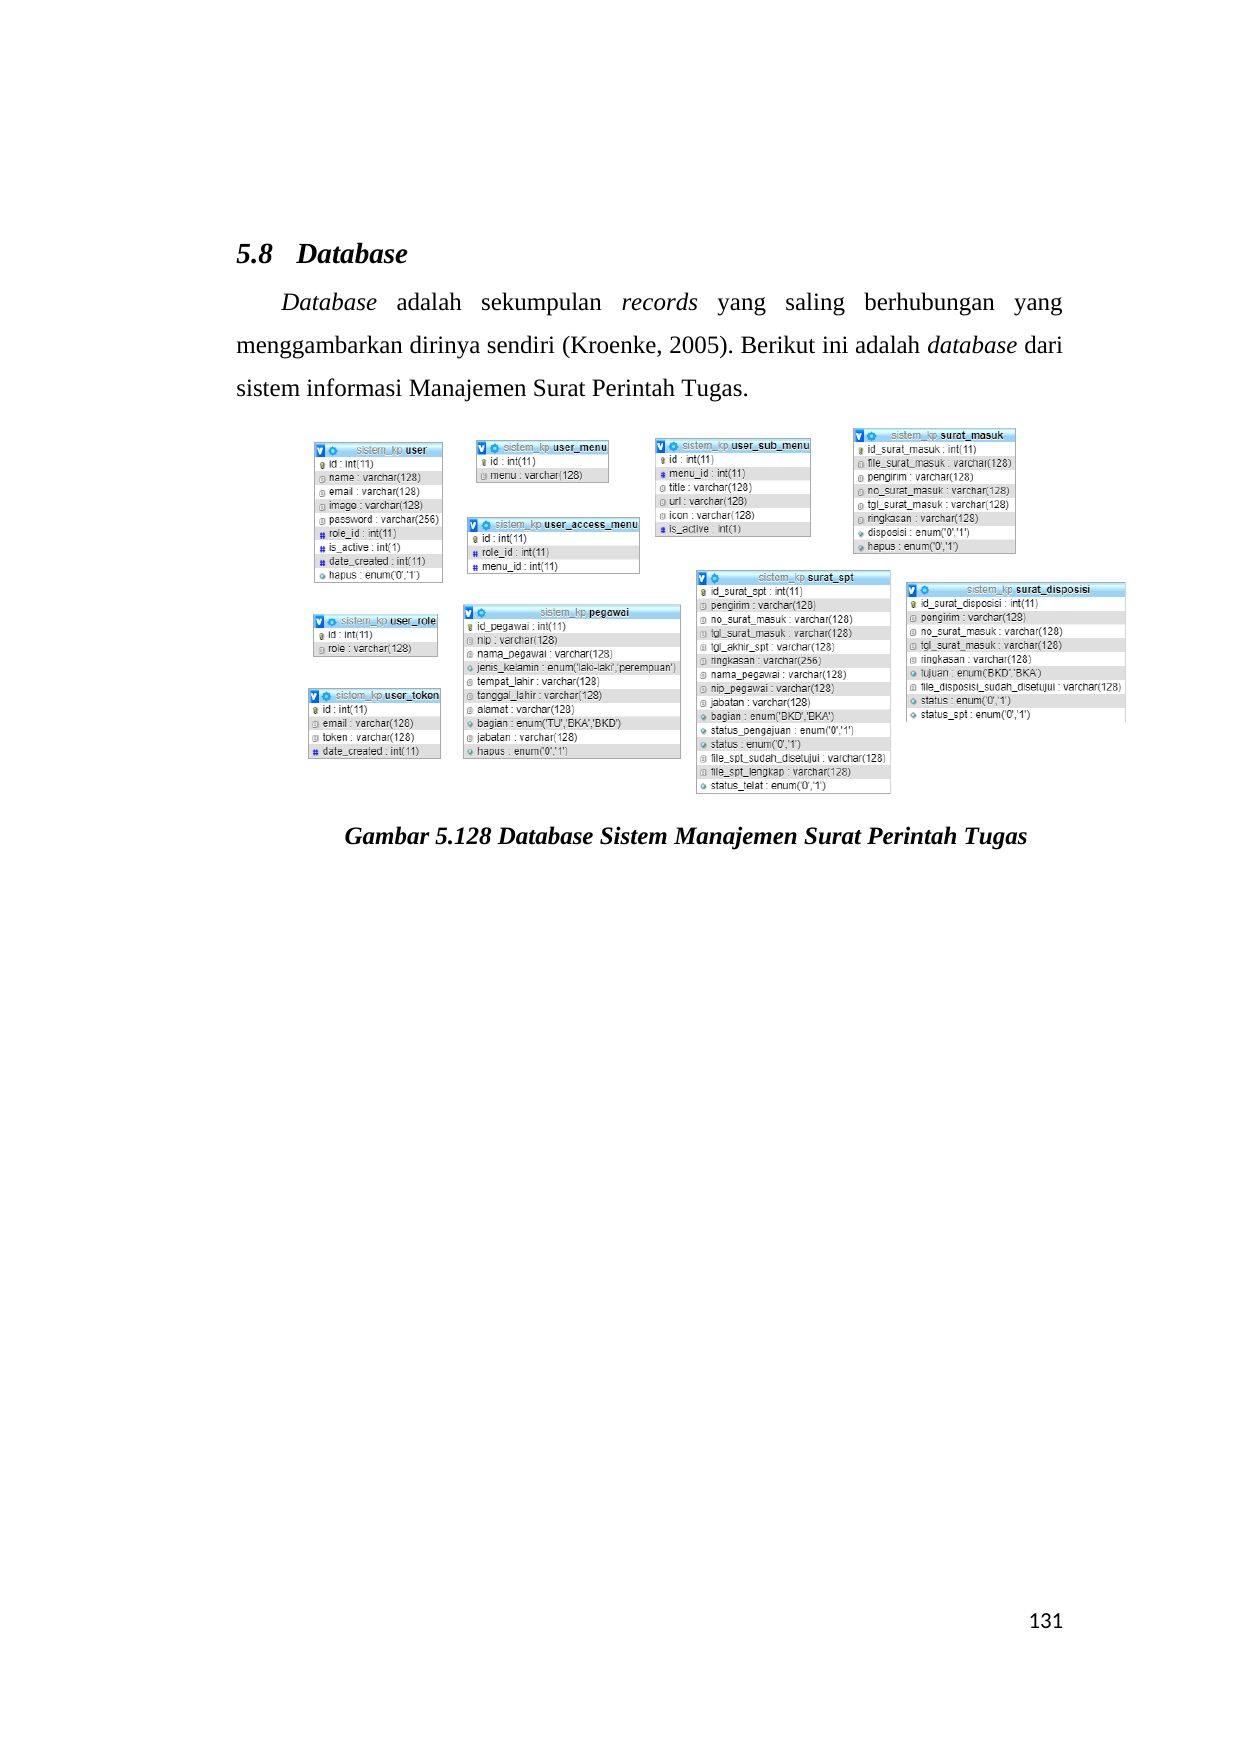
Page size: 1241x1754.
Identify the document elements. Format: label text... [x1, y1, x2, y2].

picture [281, 416, 1145, 808]
subtitle Database [236, 236, 1063, 270]
text Database adalah sekumpulan records yang saling berhubungan yang menggambarkan dirinya sendiri (Kroenke, 2005). Berikut ini adalah database dari sistem informasi Manajemen Surat Perintah Tugas. [236, 287, 1063, 402]
text Gambar 5.128 Database Sistem Manajemen Surat Perintah Tugas [311, 821, 1063, 850]
